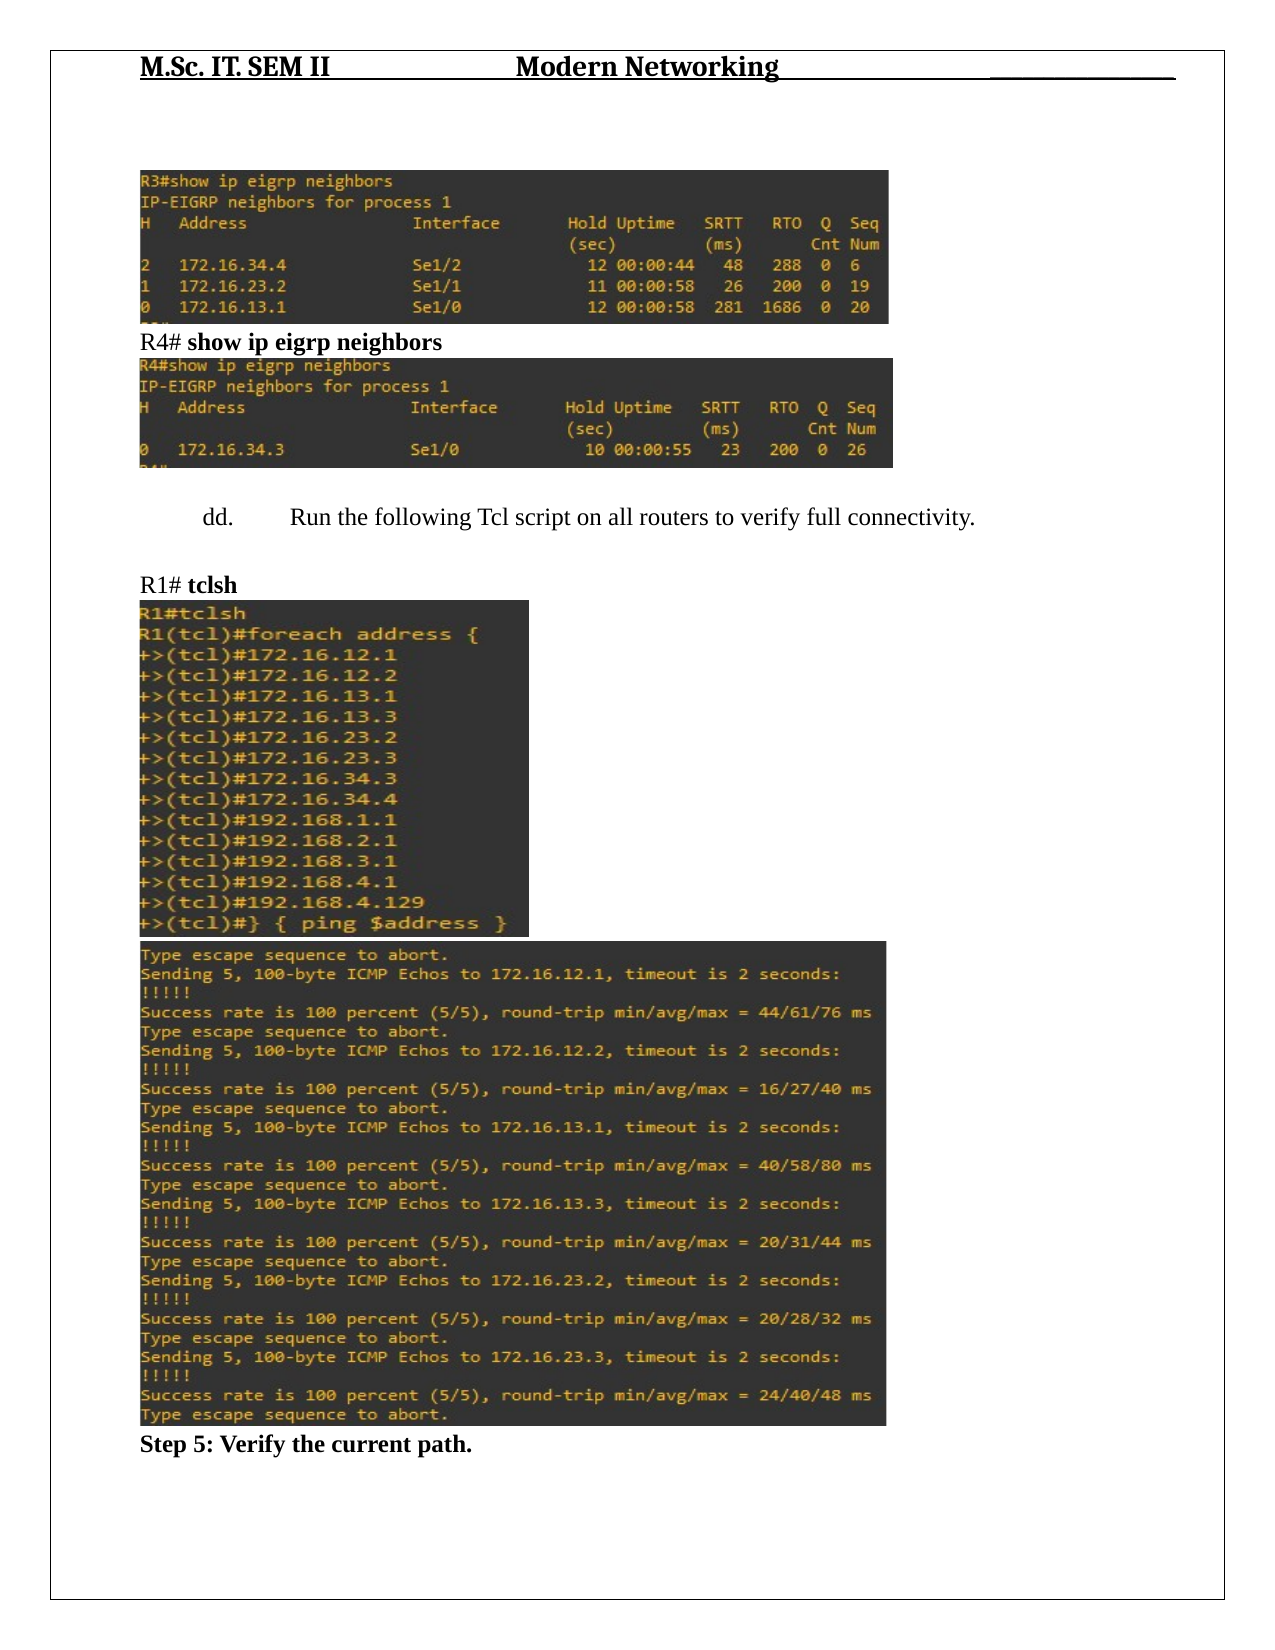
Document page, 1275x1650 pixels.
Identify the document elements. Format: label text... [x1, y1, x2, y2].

list Run the following Tcl script on all routers to verify full connectivity. [165, 502, 1067, 531]
picture [139, 170, 889, 324]
picture [139, 358, 893, 468]
picture [139, 941, 887, 1426]
text R4# show ip eigrp neighbors [139, 327, 1189, 356]
text R1# tclsh [139, 570, 1189, 598]
picture [139, 600, 529, 937]
text Step 5: Verify the current path. [139, 1429, 1189, 1458]
